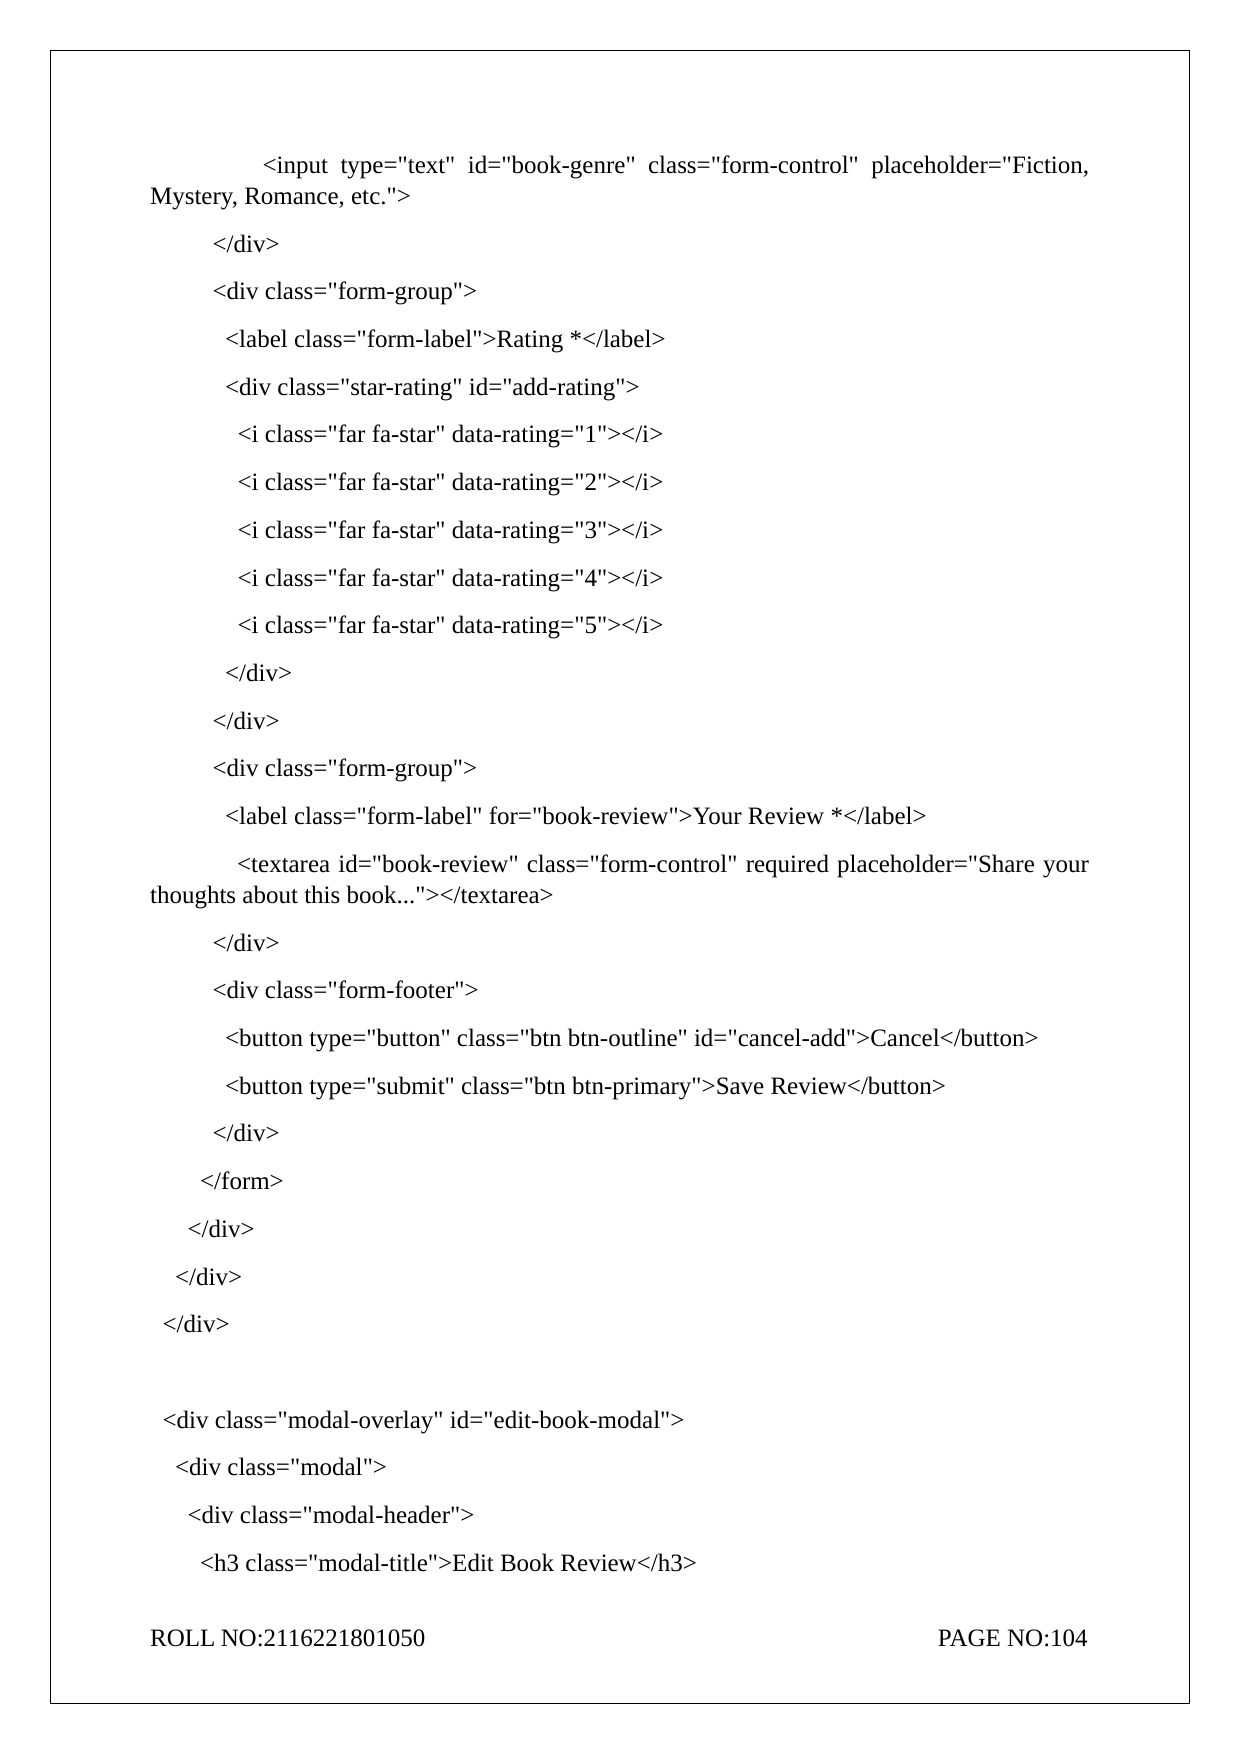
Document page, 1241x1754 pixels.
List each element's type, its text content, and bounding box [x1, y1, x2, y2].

text <div class="form-footer"> [150, 975, 1090, 1004]
text <i class="far fa-star" data-rating="3"></i> [150, 515, 1090, 544]
text <i class="far fa-star" data-rating="4"></i> [150, 563, 1090, 591]
text </div> [150, 928, 1090, 956]
text <div class="modal-header"> [150, 1500, 1090, 1529]
text <div class="form-group"> [150, 276, 1090, 305]
text </div> [150, 1262, 1090, 1290]
text <label class="form-label" for="book-review">Your Review *</label> [150, 801, 1090, 830]
text <button type="submit" class="btn btn-primary">Save Review</button> [150, 1071, 1090, 1099]
text <textarea id="book-review" class="form-control" required placeholder="Share your thoughts about this book..."></textarea> [150, 849, 1090, 909]
text <button type="button" class="btn btn-outline" id="cancel-add">Cancel</button> [150, 1023, 1090, 1052]
text <i class="far fa-star" data-rating="2"></i> [150, 467, 1090, 496]
text </div> [150, 658, 1090, 687]
text </div> [150, 1214, 1090, 1243]
text </div> [150, 706, 1090, 734]
text <label class="form-label">Rating *</label> [150, 324, 1090, 353]
text <h3 class="modal-title">Edit Book Review</h3> [150, 1548, 1090, 1577]
text </div> [150, 1118, 1090, 1147]
text <i class="far fa-star" data-rating="1"></i> [150, 419, 1090, 448]
text <input type="text" id="book-genre" class="form-control" placeholder="Fiction, Mystery, Romance, etc."> [150, 150, 1090, 210]
text <div class="modal-overlay" id="edit-book-modal"> [150, 1405, 1090, 1433]
text </form> [150, 1166, 1090, 1195]
text <div class="form-group"> [150, 753, 1090, 782]
text </div> [150, 1309, 1090, 1338]
text <div class="modal"> [150, 1452, 1090, 1481]
text <i class="far fa-star" data-rating="5"></i> [150, 610, 1090, 639]
text <div class="star-rating" id="add-rating"> [150, 372, 1090, 401]
text </div> [150, 229, 1090, 257]
